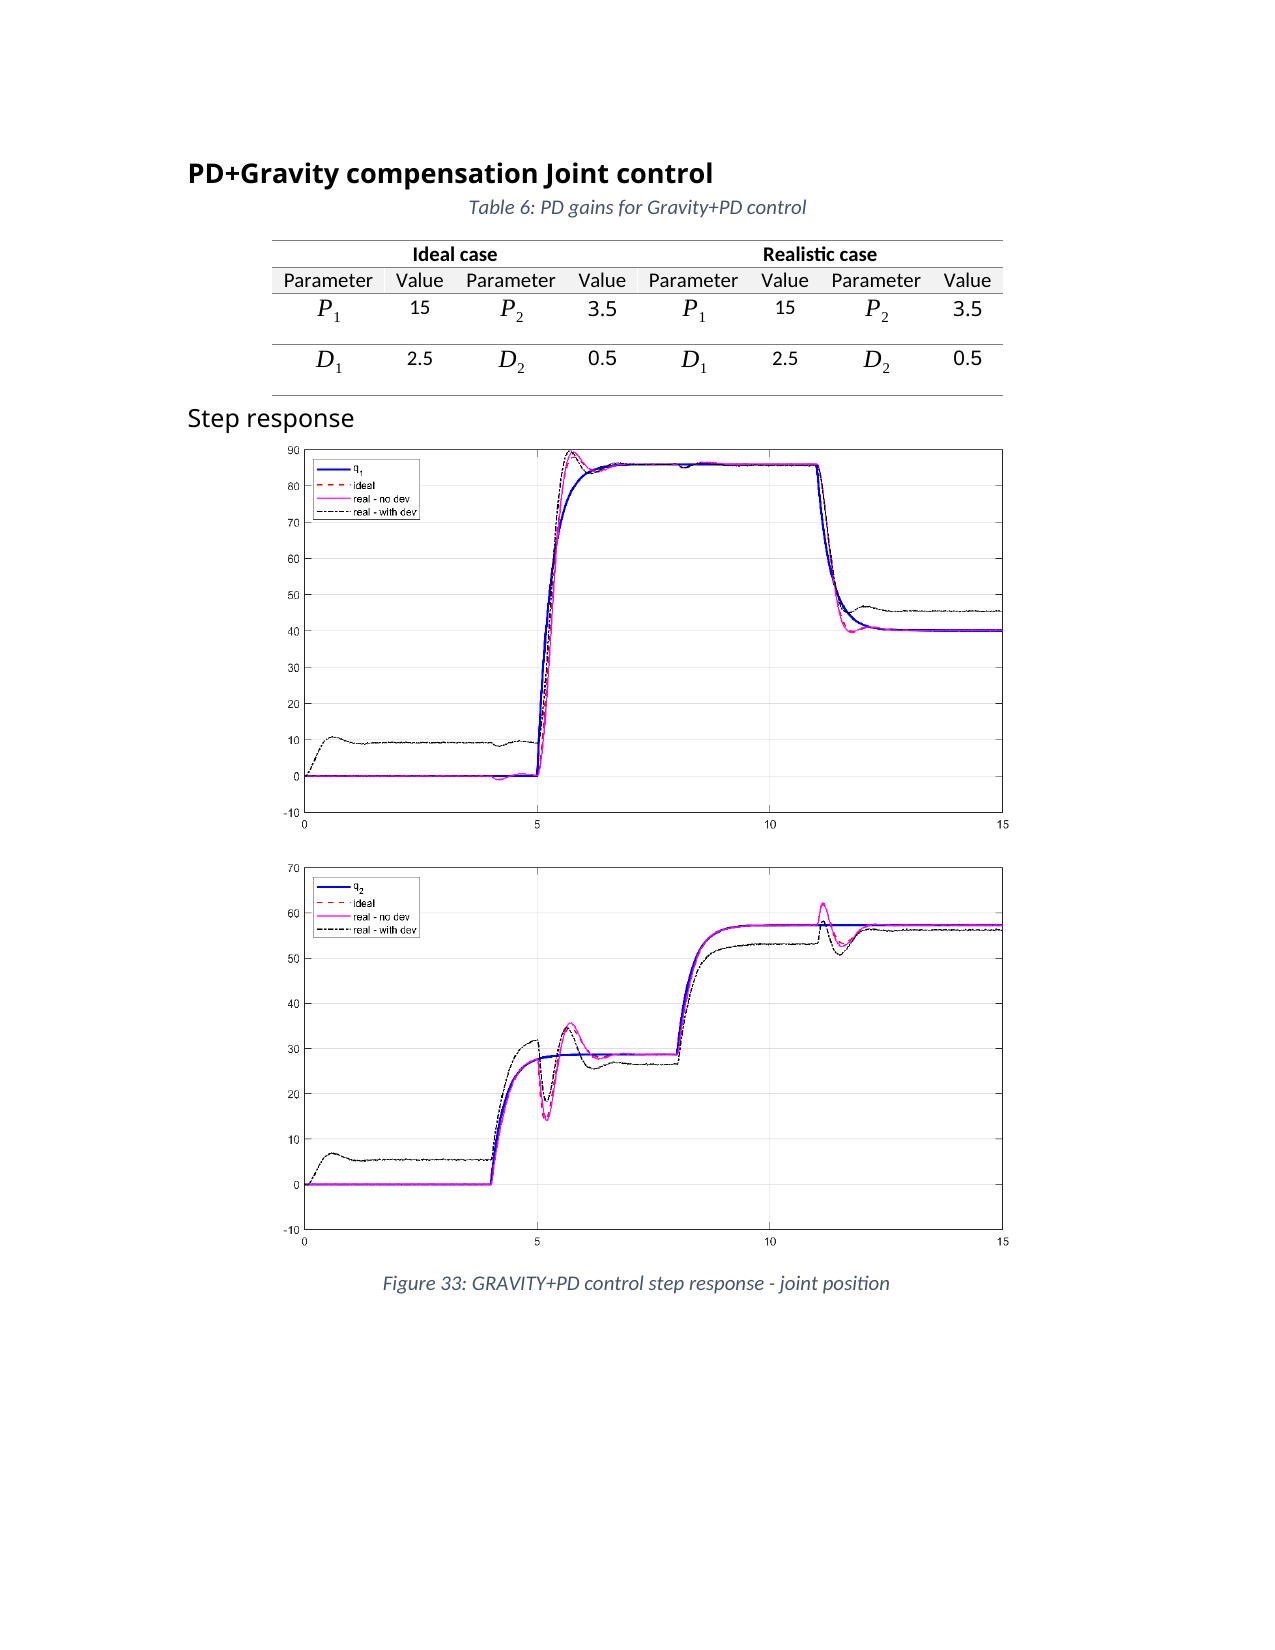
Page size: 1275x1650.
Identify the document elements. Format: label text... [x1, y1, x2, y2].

table_header Ideal case [272, 241, 637, 267]
table_cell [820, 345, 932, 395]
text Figure 33: GRAVITY+PD control step response - joint position [187, 1270, 1087, 1296]
table_cell [820, 294, 932, 344]
table_cell [272, 345, 384, 395]
table_cell 0.5 [567, 345, 637, 395]
table_cell 3.5 [932, 294, 1003, 344]
table_cell [455, 345, 567, 395]
table_cell Value [932, 268, 1003, 293]
table_cell Parameter [638, 268, 750, 293]
table_cell Value [750, 268, 820, 293]
subtitle Step response [187, 401, 1087, 435]
table_cell 2.5 [385, 345, 455, 395]
table_cell Parameter [272, 268, 384, 293]
table_cell [272, 294, 384, 344]
table_cell [455, 294, 567, 344]
table_cell Parameter [820, 268, 932, 293]
table_cell 2.5 [750, 345, 820, 395]
table_cell 15 [385, 294, 455, 344]
table_cell Value [567, 268, 637, 293]
table_cell 15 [750, 294, 820, 344]
picture [187, 857, 1088, 1252]
table_cell Parameter [455, 268, 567, 293]
subtitle PD+Gravity compensation Joint control [187, 154, 1087, 191]
table_cell [638, 294, 750, 344]
picture [187, 437, 1088, 839]
table_cell Value [385, 268, 455, 293]
text Table 6: PD gains for Gravity+PD control [187, 194, 1087, 219]
table_header Realistic case [638, 241, 1003, 267]
table_cell 3.5 [567, 294, 637, 344]
table_cell 0.5 [932, 345, 1003, 395]
table_cell [638, 345, 750, 395]
